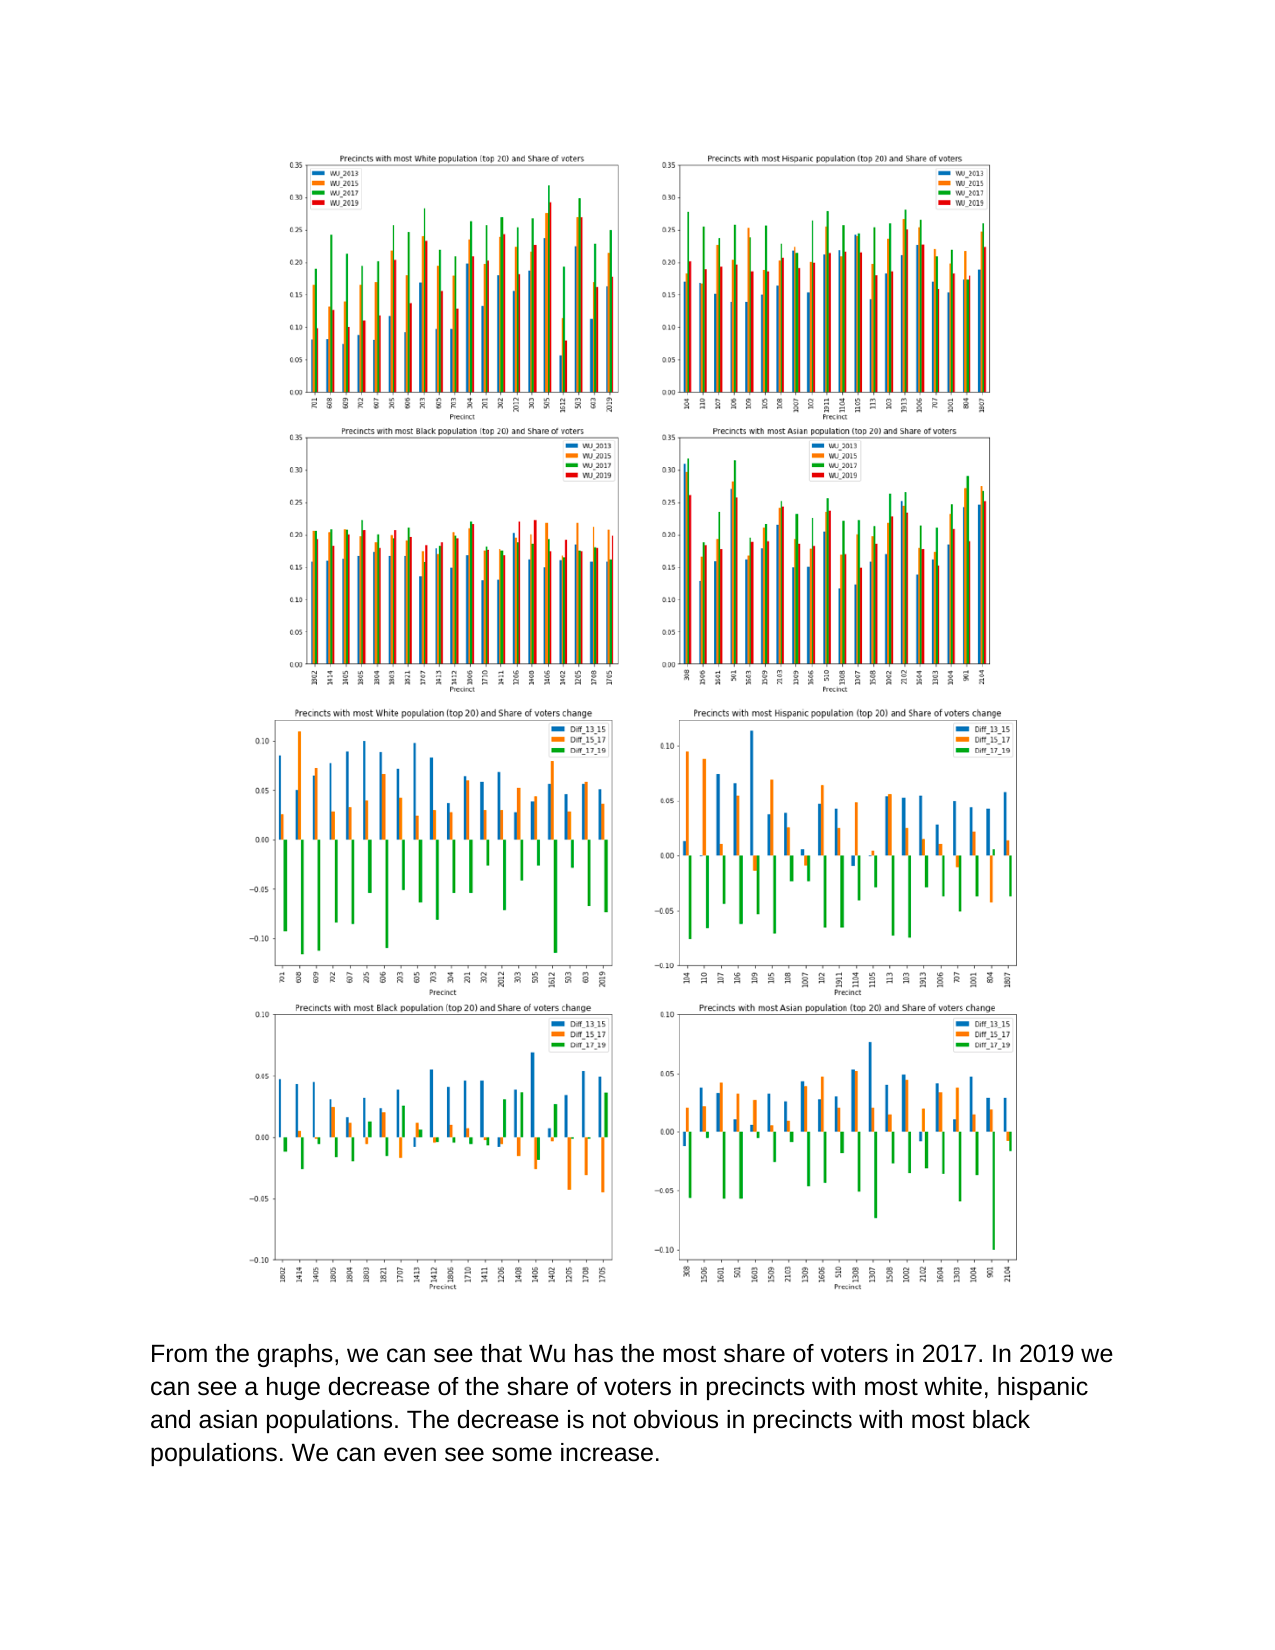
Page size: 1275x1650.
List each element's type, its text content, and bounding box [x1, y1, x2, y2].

picture [275, 150, 1001, 701]
picture [247, 704, 1028, 1303]
text From the graphs, we can see that Wu has the most share of voters in 2017. In 2019 we can see a huge decrease of the share of voters in precincts with most white, hispanic and asian populations. The decrease is not obvious in precincts with most black populations. We can even see some increase. [150, 1339, 1125, 1467]
